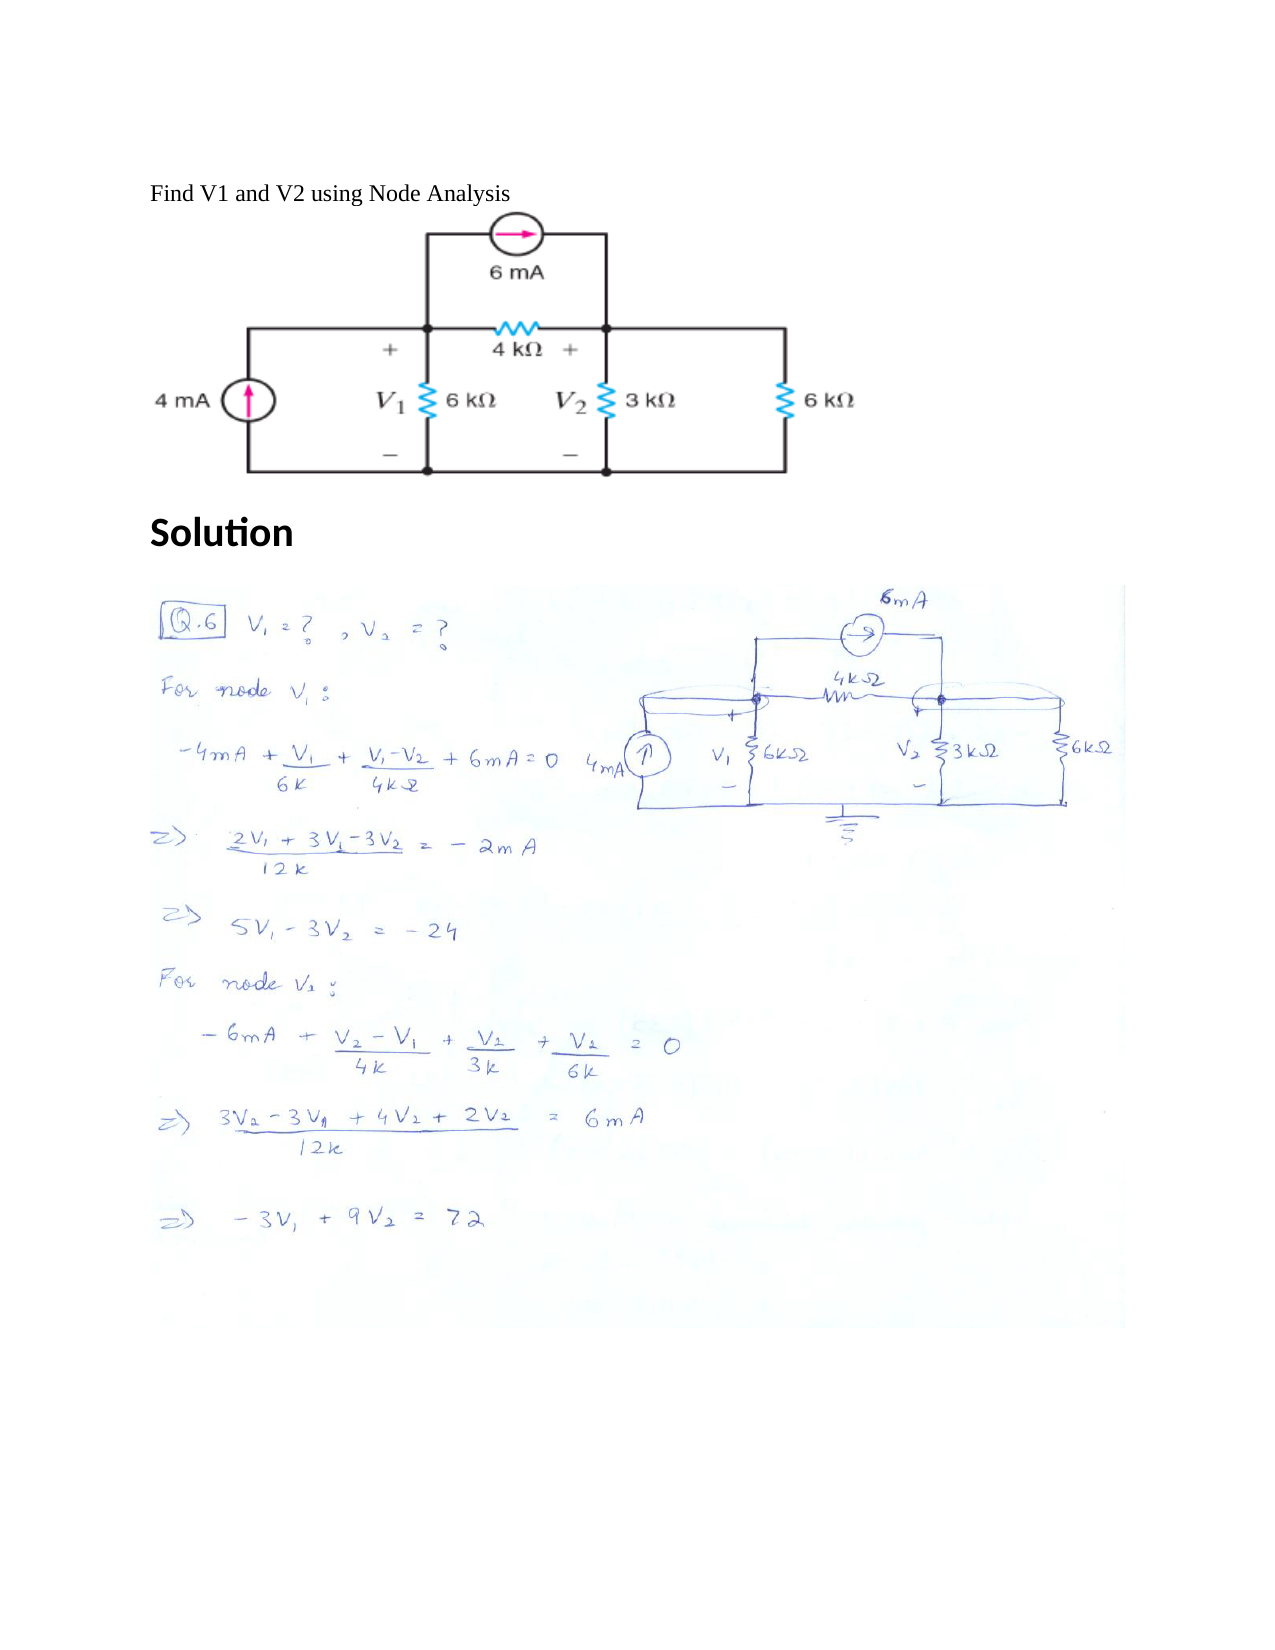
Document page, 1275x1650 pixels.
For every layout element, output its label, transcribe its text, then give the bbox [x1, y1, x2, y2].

text Find V1 and V2 using Node Analysis [150, 179, 1125, 206]
text Solution [150, 506, 1125, 557]
